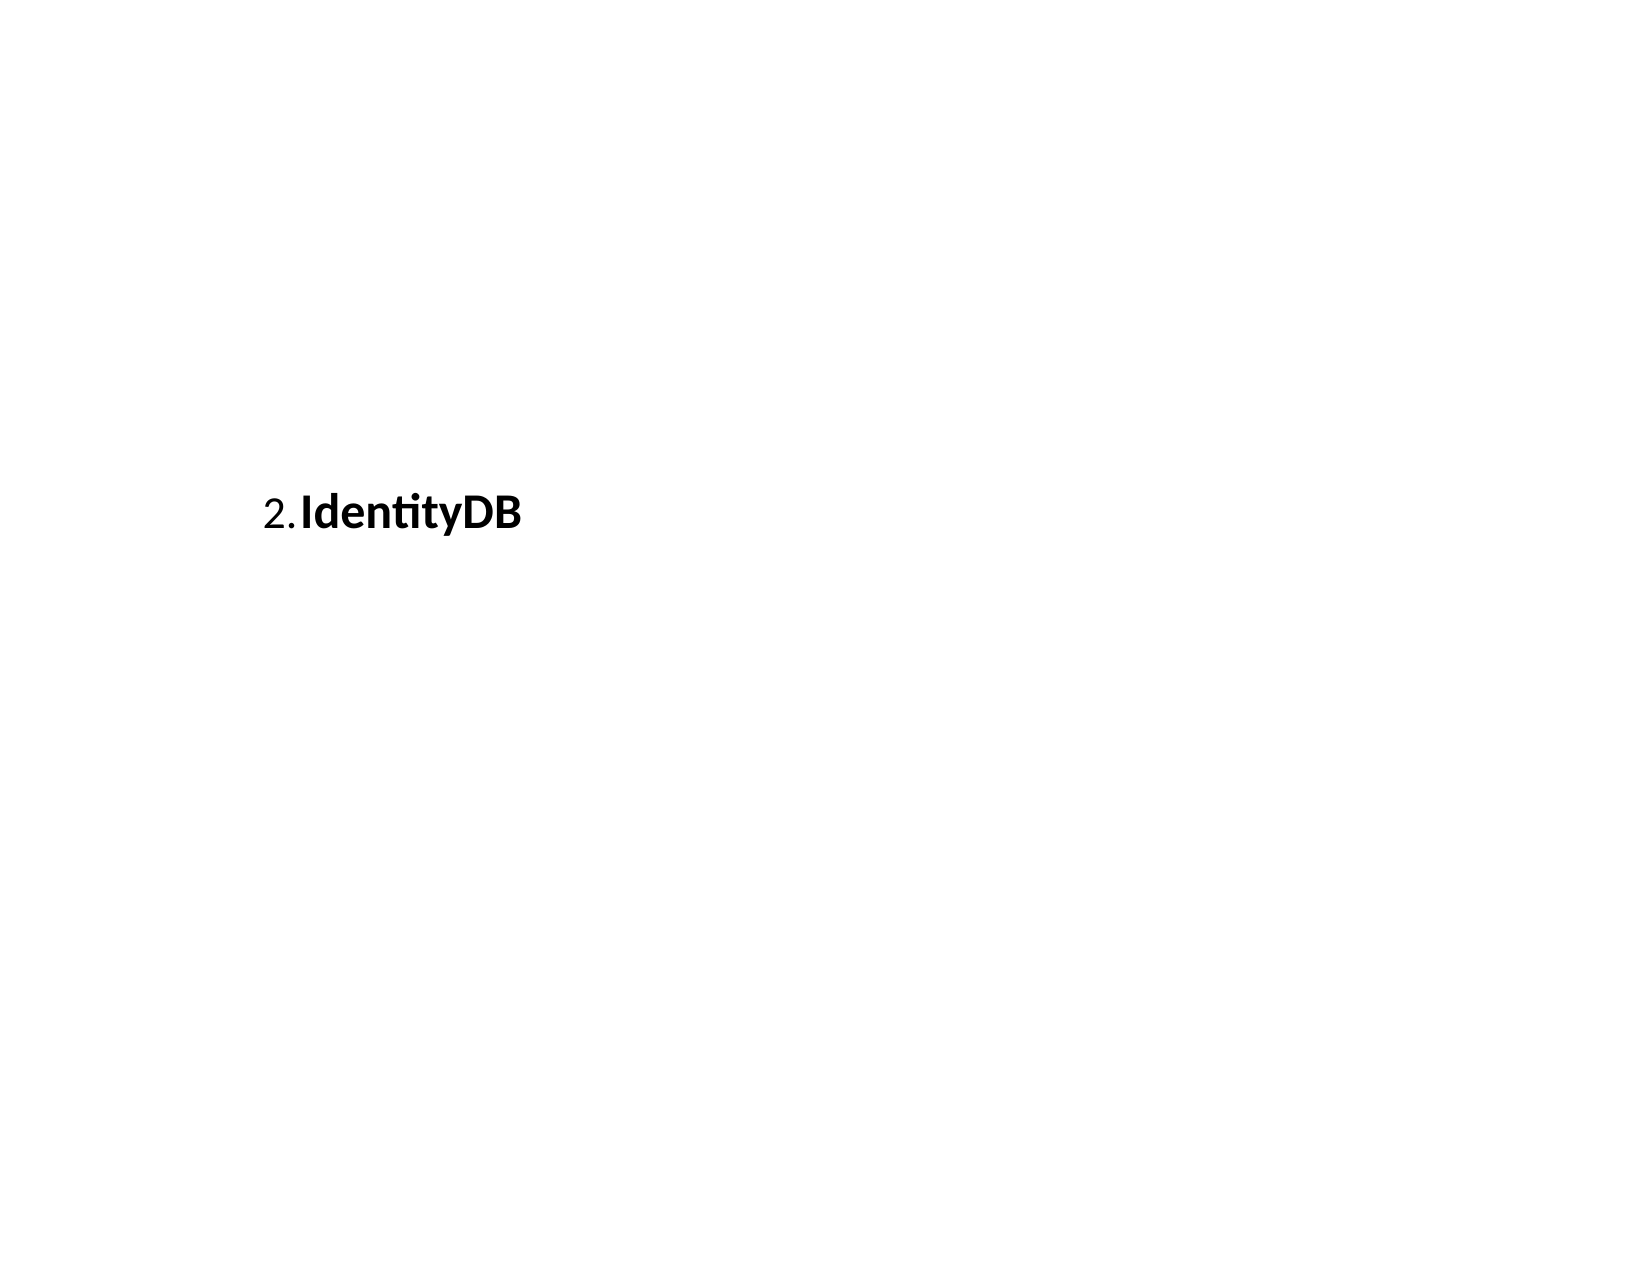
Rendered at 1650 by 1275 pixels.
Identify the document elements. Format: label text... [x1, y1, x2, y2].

list IdentityDB [262, 480, 1500, 541]
